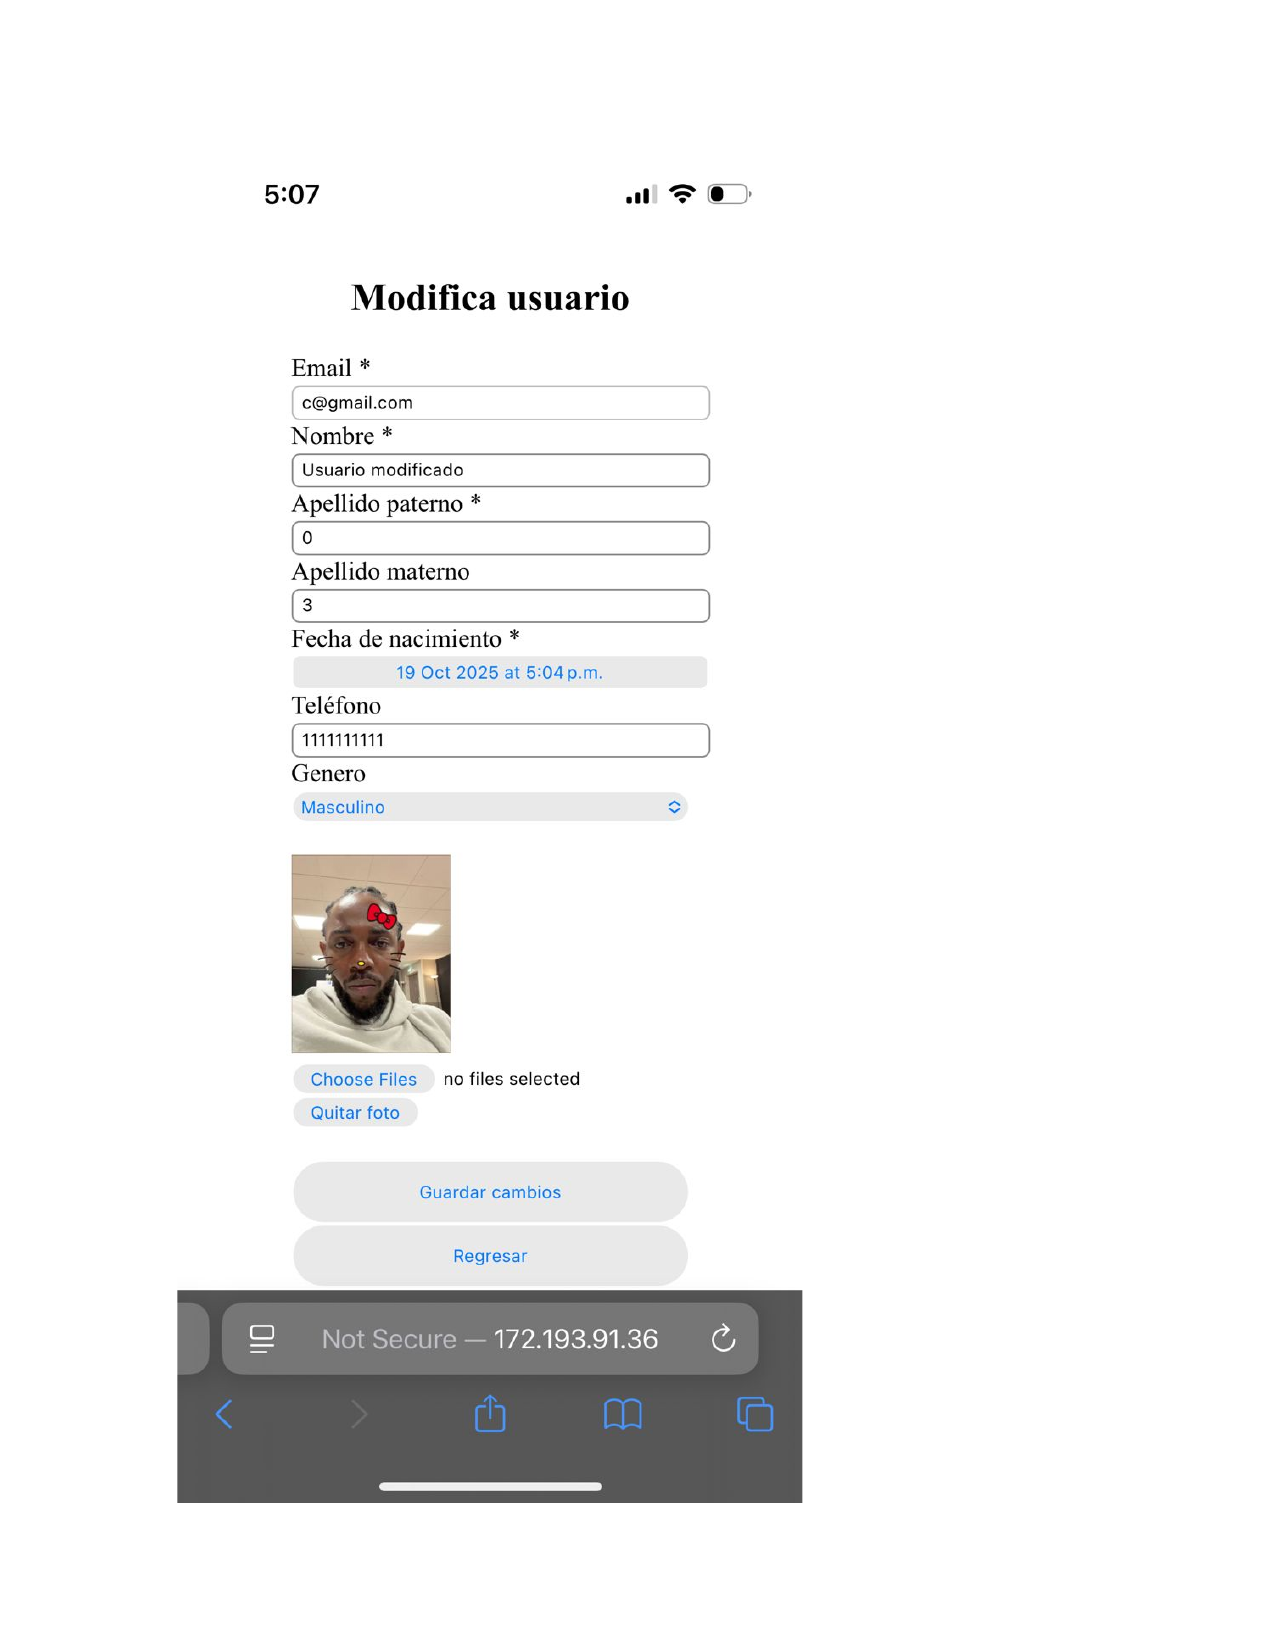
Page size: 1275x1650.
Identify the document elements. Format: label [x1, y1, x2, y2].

picture [177, 147, 803, 1503]
